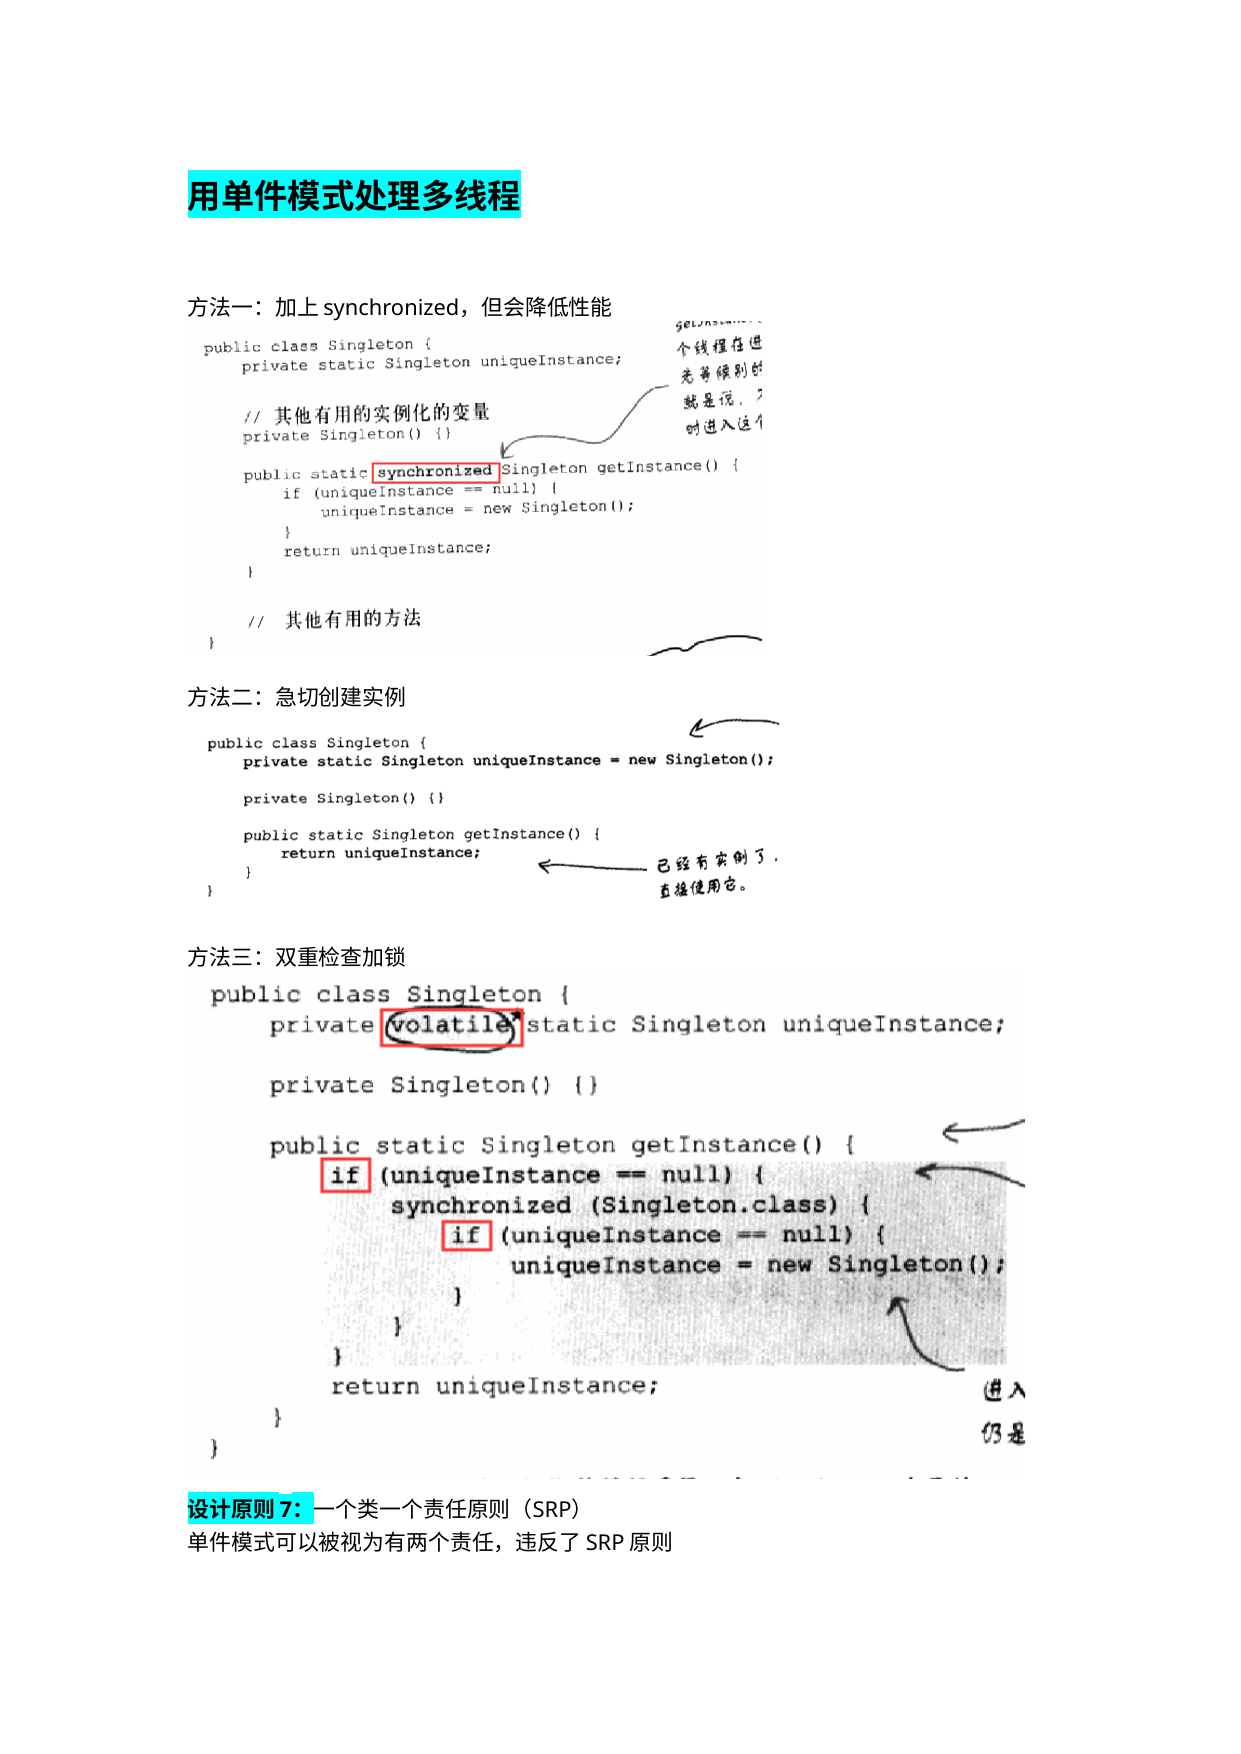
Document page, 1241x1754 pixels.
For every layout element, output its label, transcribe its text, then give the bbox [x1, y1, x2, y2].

picture [187, 711, 780, 916]
picture [187, 321, 762, 656]
text 单件模式可以被视为有两个责任，违反了SRP原则 [187, 1524, 1053, 1557]
picture [187, 971, 1025, 1479]
text 设计原则7：一个类一个责任原则（SRP） [314, 1492, 1053, 1524]
text 方法一：加上synchronized，但会降低性能 [187, 289, 1053, 322]
subtitle 用单件模式处理多线程 [187, 162, 1053, 227]
text 方法三：双重检查加锁 [187, 939, 1053, 972]
text 方法二：急切创建实例 [187, 679, 1053, 712]
